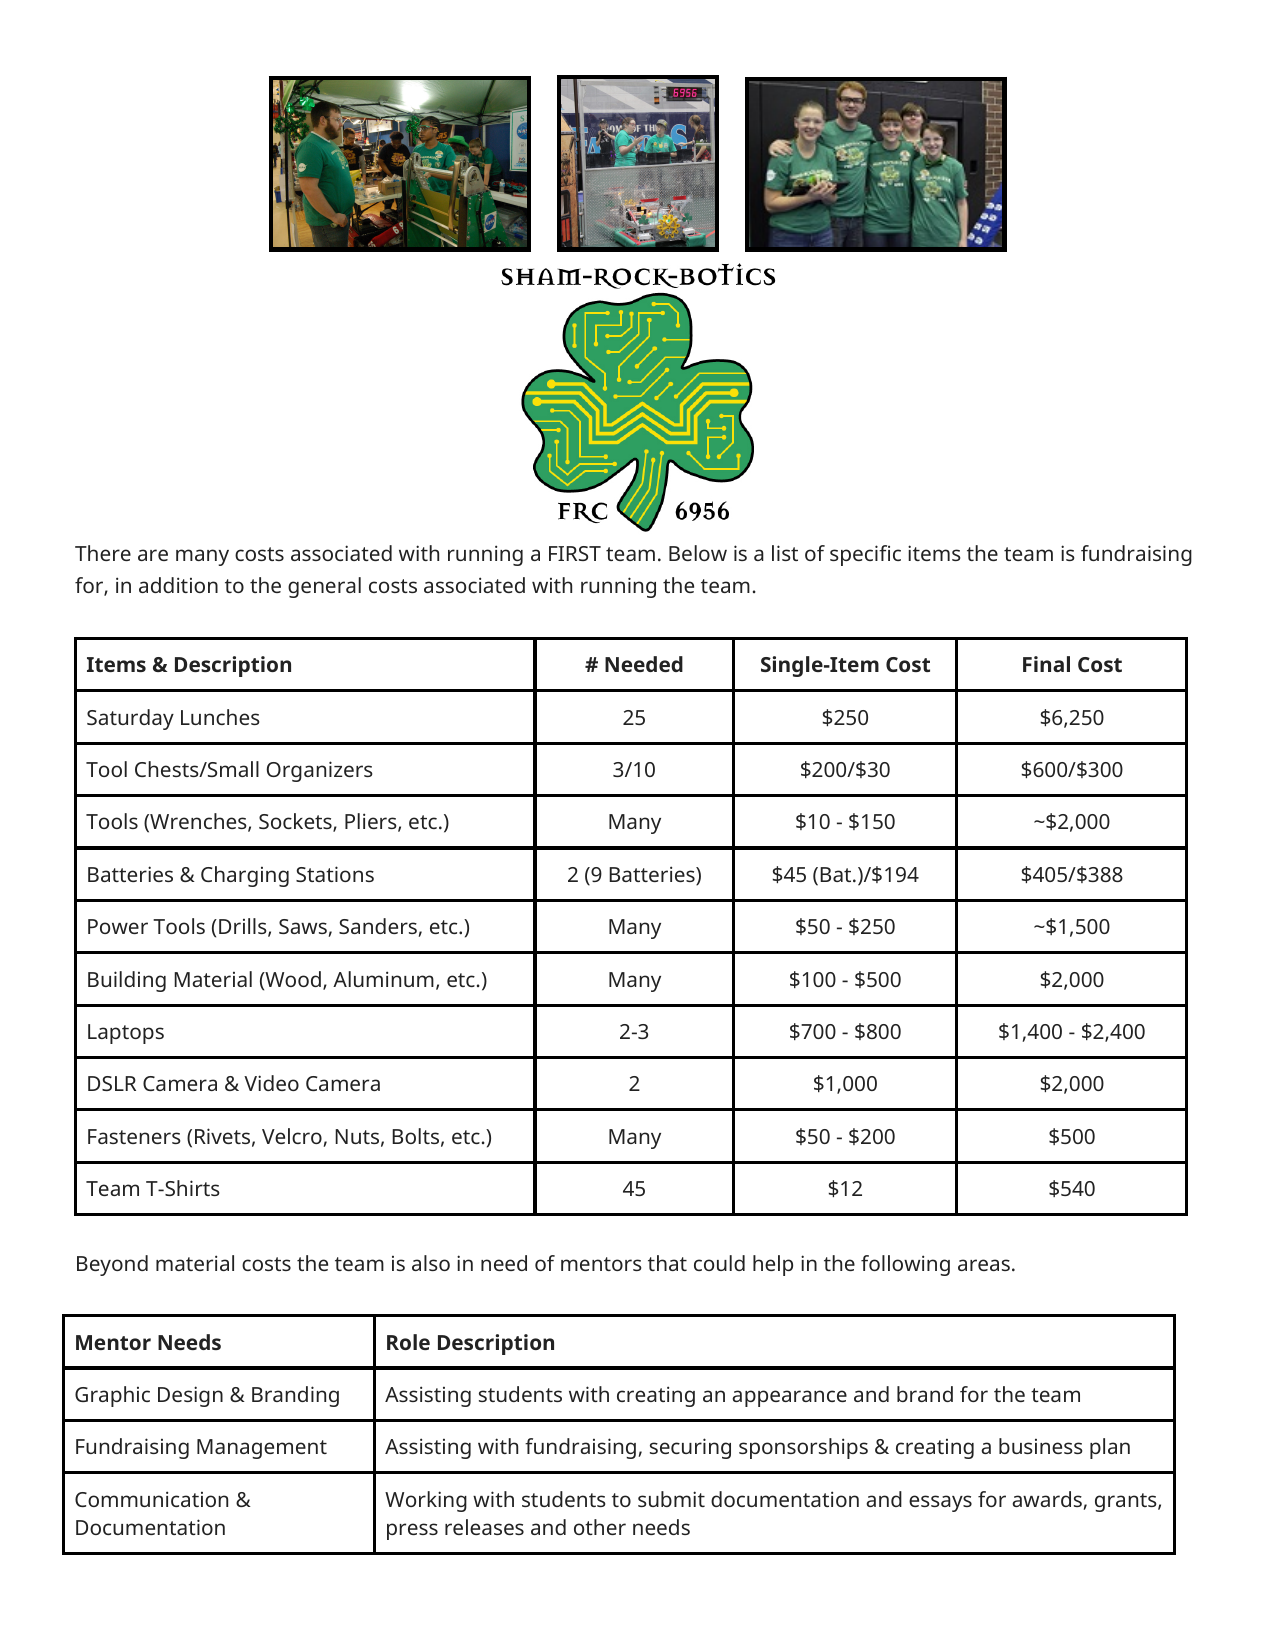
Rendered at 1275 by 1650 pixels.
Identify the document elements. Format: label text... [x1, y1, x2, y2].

table_cell Working with students to submit documentation and essays for awards, grants, press releases and other needs [376, 1474, 1173, 1552]
table_cell Fasteners (Rivets, Velcro, Nuts, Bolts, etc.) [77, 1111, 533, 1161]
table_cell $50 - $250 [735, 902, 955, 951]
table_cell $1,000 [735, 1059, 955, 1108]
table_cell Many [537, 954, 732, 1003]
table_cell $10 - $150 [735, 797, 955, 846]
picture [561, 79, 715, 247]
table_header # Needed [537, 640, 732, 689]
table_cell 3/10 [537, 745, 732, 794]
table_cell Many [537, 797, 732, 846]
table_cell $1,400 - $2,400 [958, 1007, 1185, 1056]
table_cell DSLR Camera & Video Camera [77, 1059, 533, 1108]
picture [495, 255, 780, 539]
table_cell $600/$300 [958, 745, 1185, 794]
table_cell $12 [735, 1164, 955, 1213]
table_header Mentor Needs [65, 1317, 373, 1366]
table_cell 2 [537, 1059, 732, 1108]
table_header Final Cost [958, 640, 1185, 689]
table_cell Batteries & Charging Stations [77, 850, 533, 899]
text There are many costs associated with running a FIRST team. Below is a list of specific items the team is fundraising for, in addition to the general costs associated with running the team. [75, 539, 1200, 600]
table_cell 2-3 [537, 1007, 732, 1056]
table_cell $540 [958, 1164, 1185, 1213]
table_cell $200/$30 [735, 745, 955, 794]
table_cell Many [537, 902, 732, 951]
table_header Role Description [376, 1317, 1173, 1366]
table_cell $700 - $800 [735, 1007, 955, 1056]
table_cell Tools (Wrenches, Sockets, Pliers, etc.) [77, 797, 533, 846]
table_cell Tool Chests/Small Organizers [77, 745, 533, 794]
table_cell Power Tools (Drills, Saws, Sanders, etc.) [77, 902, 533, 951]
table_cell $6,250 [958, 692, 1185, 742]
table_cell Building Material (Wood, Aluminum, etc.) [77, 954, 533, 1003]
table_cell Team T-Shirts [77, 1164, 533, 1213]
picture [749, 81, 1002, 247]
table_cell $2,000 [958, 954, 1185, 1003]
table_cell Laptops [77, 1007, 533, 1056]
table_cell ~$2,000 [958, 797, 1185, 846]
picture [273, 80, 527, 247]
table_cell 2 (9 Batteries) [537, 850, 732, 899]
table_header Single-Item Cost [735, 640, 955, 689]
table_cell $405/$388 [958, 850, 1185, 899]
table_cell 25 [537, 692, 732, 742]
table_cell Graphic Design & Branding [65, 1370, 373, 1419]
table_cell $500 [958, 1111, 1185, 1161]
table_cell Many [537, 1111, 732, 1161]
table_cell Communication & Documentation [65, 1474, 373, 1552]
table_cell $45 (Bat.)/$194 [735, 850, 955, 899]
table_cell Saturday Lunches [77, 692, 533, 742]
table_header Items & Description [77, 640, 533, 689]
table_cell Assisting with fundraising, securing sponsorships & creating a business plan [376, 1422, 1173, 1471]
table_cell $50 - $200 [735, 1111, 955, 1161]
table_cell ~$1,500 [958, 902, 1185, 951]
table_cell Assisting students with creating an appearance and brand for the team [376, 1370, 1173, 1419]
text Beyond material costs the team is also in need of mentors that could help in the following areas. [75, 1249, 1200, 1277]
table_cell Fundraising Management [65, 1422, 373, 1471]
table_cell $250 [735, 692, 955, 742]
table_cell $2,000 [958, 1059, 1185, 1108]
table_cell $100 - $500 [735, 954, 955, 1003]
table_cell 45 [537, 1164, 732, 1213]
